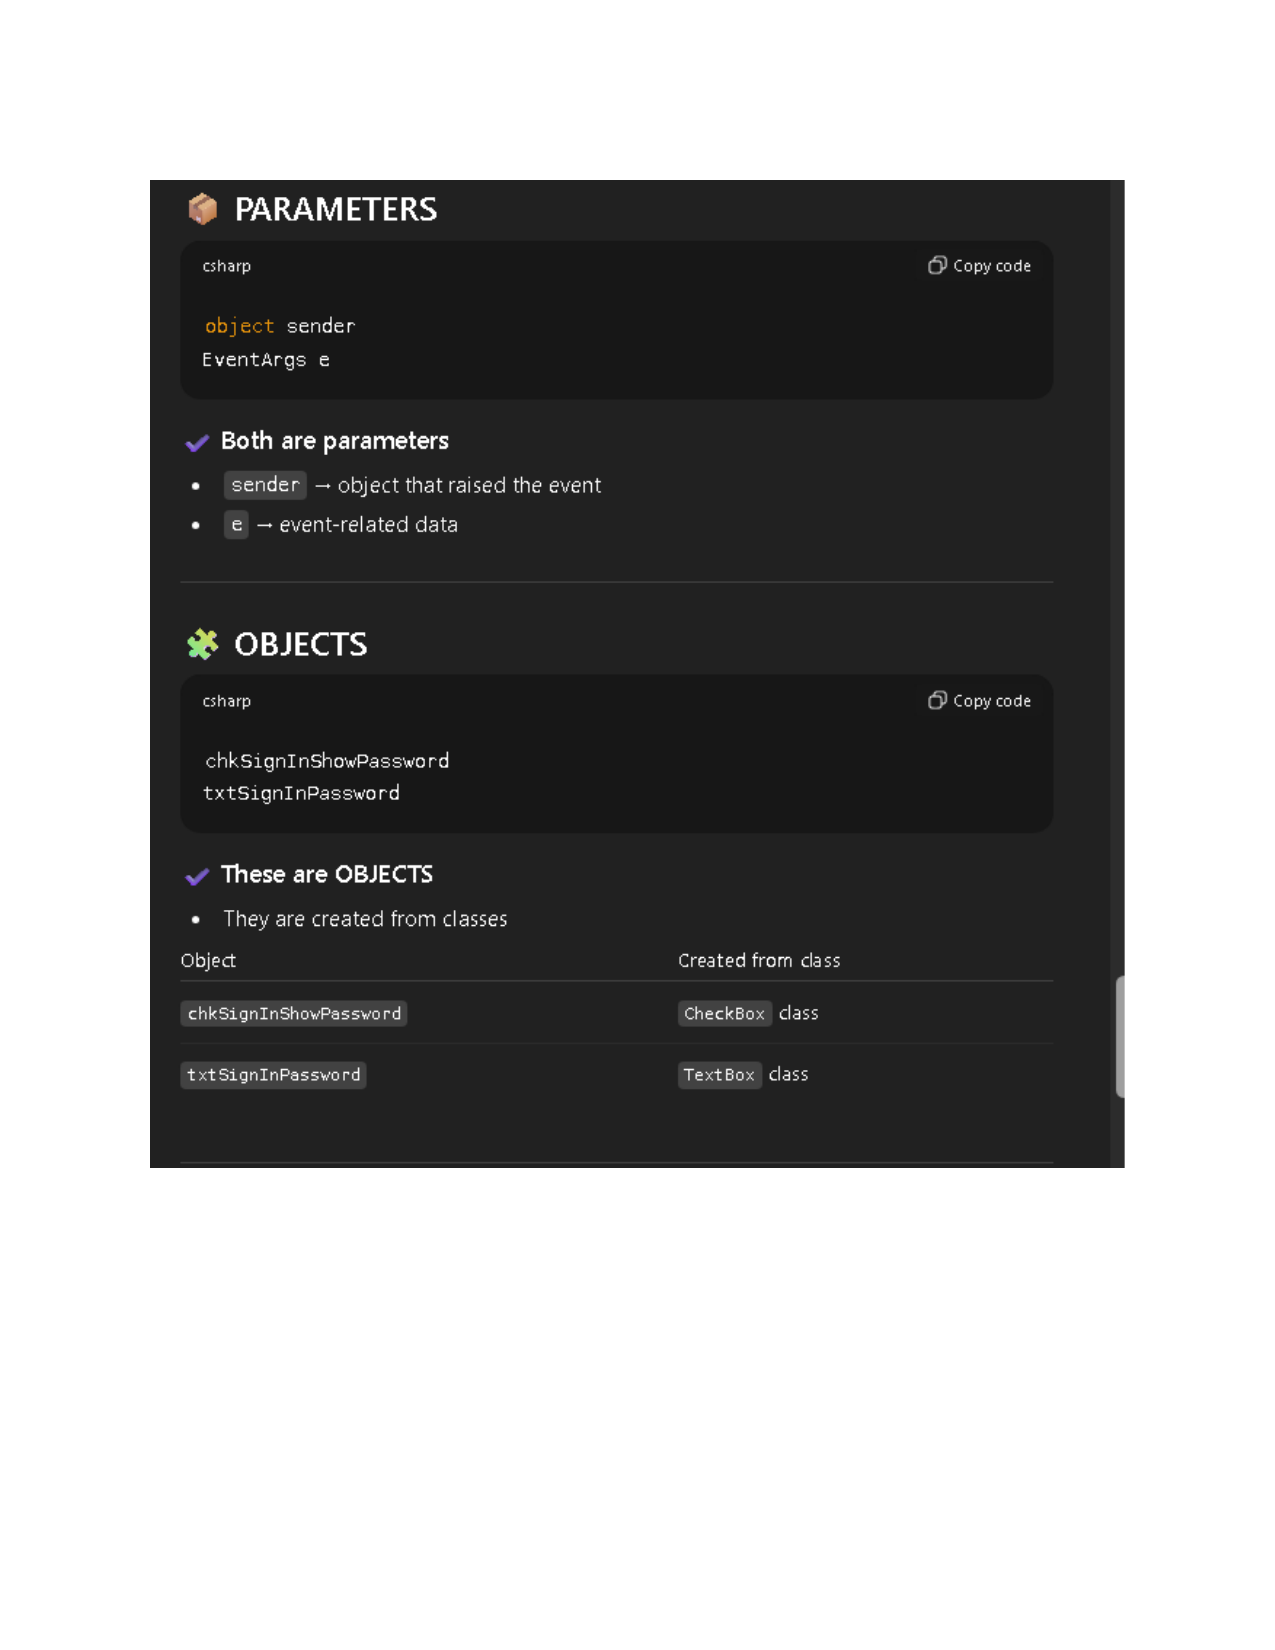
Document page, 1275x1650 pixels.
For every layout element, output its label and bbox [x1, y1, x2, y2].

picture [150, 180, 1125, 1168]
